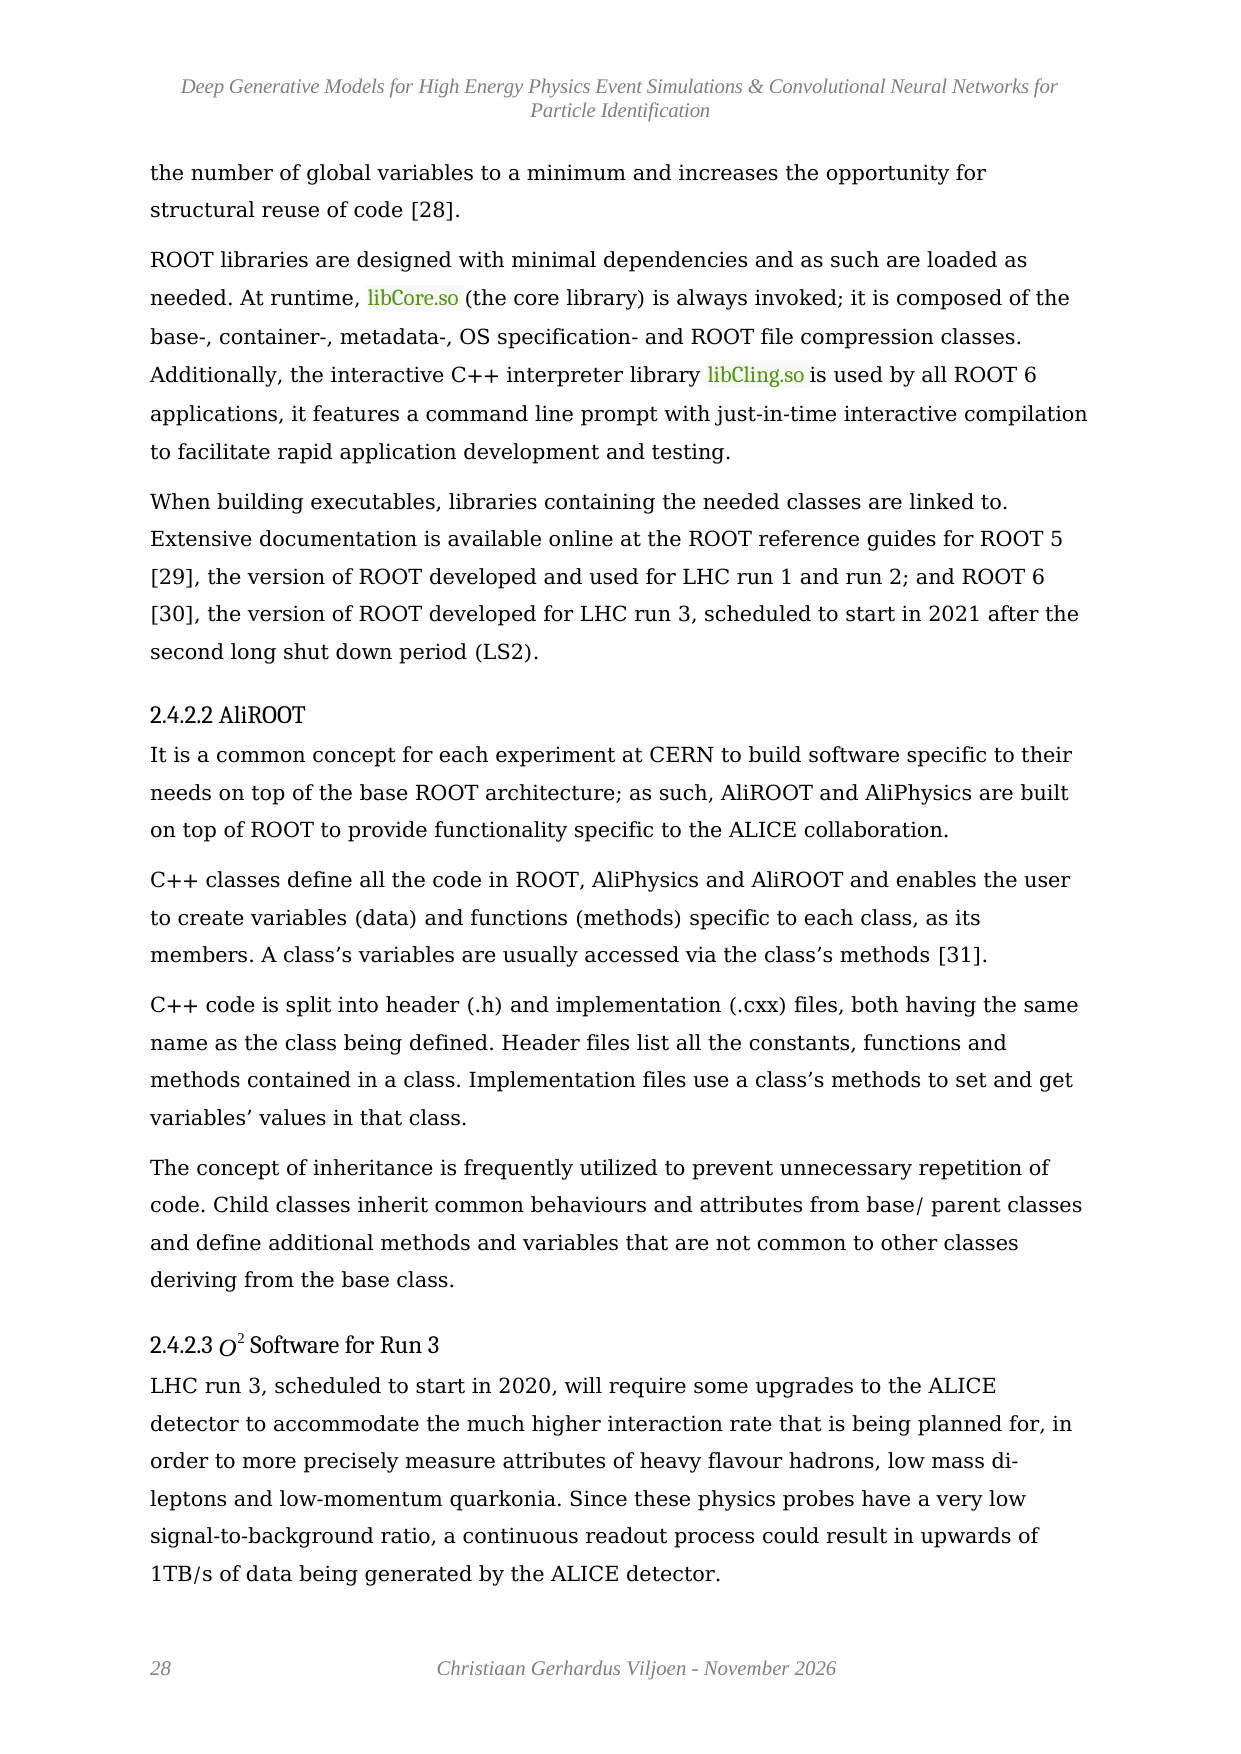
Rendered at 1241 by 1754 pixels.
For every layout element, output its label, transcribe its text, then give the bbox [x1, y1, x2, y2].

text ROOT libraries are designed with minimal dependencies and as such are loaded as needed. At runtime, libCore.so (the core library) is always invoked; it is composed of the base-, container-, metadata-, OS specification- and ROOT file compression classes. Additionally, the interactive C++ interpreter library libCling.so is used by all ROOT 6 applications, it features a command line prompt with just-in-time interactive compilation to facilitate rapid application development and testing. [150, 247, 1090, 463]
text It is a common concept for each experiment at CERN to build software specific to their needs on top of the base ROOT architecture; as such, AliROOT and AliPhysics are built on top of ROOT to provide functionality specific to the ALICE collaboration. [150, 742, 1090, 842]
text C++ code is split into header (.h) and implementation (.cxx) files, both having the same name as the class being defined. Header files list all the constants, functions and methods contained in a class. Implementation files use a class’s methods to set and get variables’ values in that class. [150, 992, 1090, 1130]
text The concept of inheritance is frequently utilized to prevent unnecessary repetition of code. Child classes inherit common behaviours and attributes from base/ parent classes and define additional methods and variables that are not common to other classes deriving from the base class. [150, 1155, 1090, 1292]
subtitle Software for Run 3 [150, 1330, 1090, 1361]
subtitle AliROOT [150, 701, 1090, 730]
text C++ classes define all the code in ROOT, AliPhysics and AliROOT and enables the user to create variables (data) and functions (methods) specific to each class, as its members. A class’s variables are usually accessed via the class’s methods . [150, 867, 1090, 967]
text LHC run 3, scheduled to start in 2020, will require some upgrades to the ALICE detector to accommodate the much higher interaction rate that is being planned for, in order to more precisely measure attributes of heavy flavour hadrons, low mass di-leptons and low-momentum quarkonia. Since these physics probes have a very low signal-to-background ratio, a continuous readout process could result in upwards of 1TB/s of data being generated by the ALICE detector. [150, 1373, 1090, 1586]
text When building executables, libraries containing the needed classes are linked to. Extensive documentation is available online at the ROOT reference guides for ROOT 5 , the version of ROOT developed and used for LHC run 1 and run 2; and ROOT 6 , the version of ROOT developed for LHC run 3, scheduled to start in 2021 after the second long shut down period (LS2). [150, 488, 1090, 663]
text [150, 159, 1090, 222]
